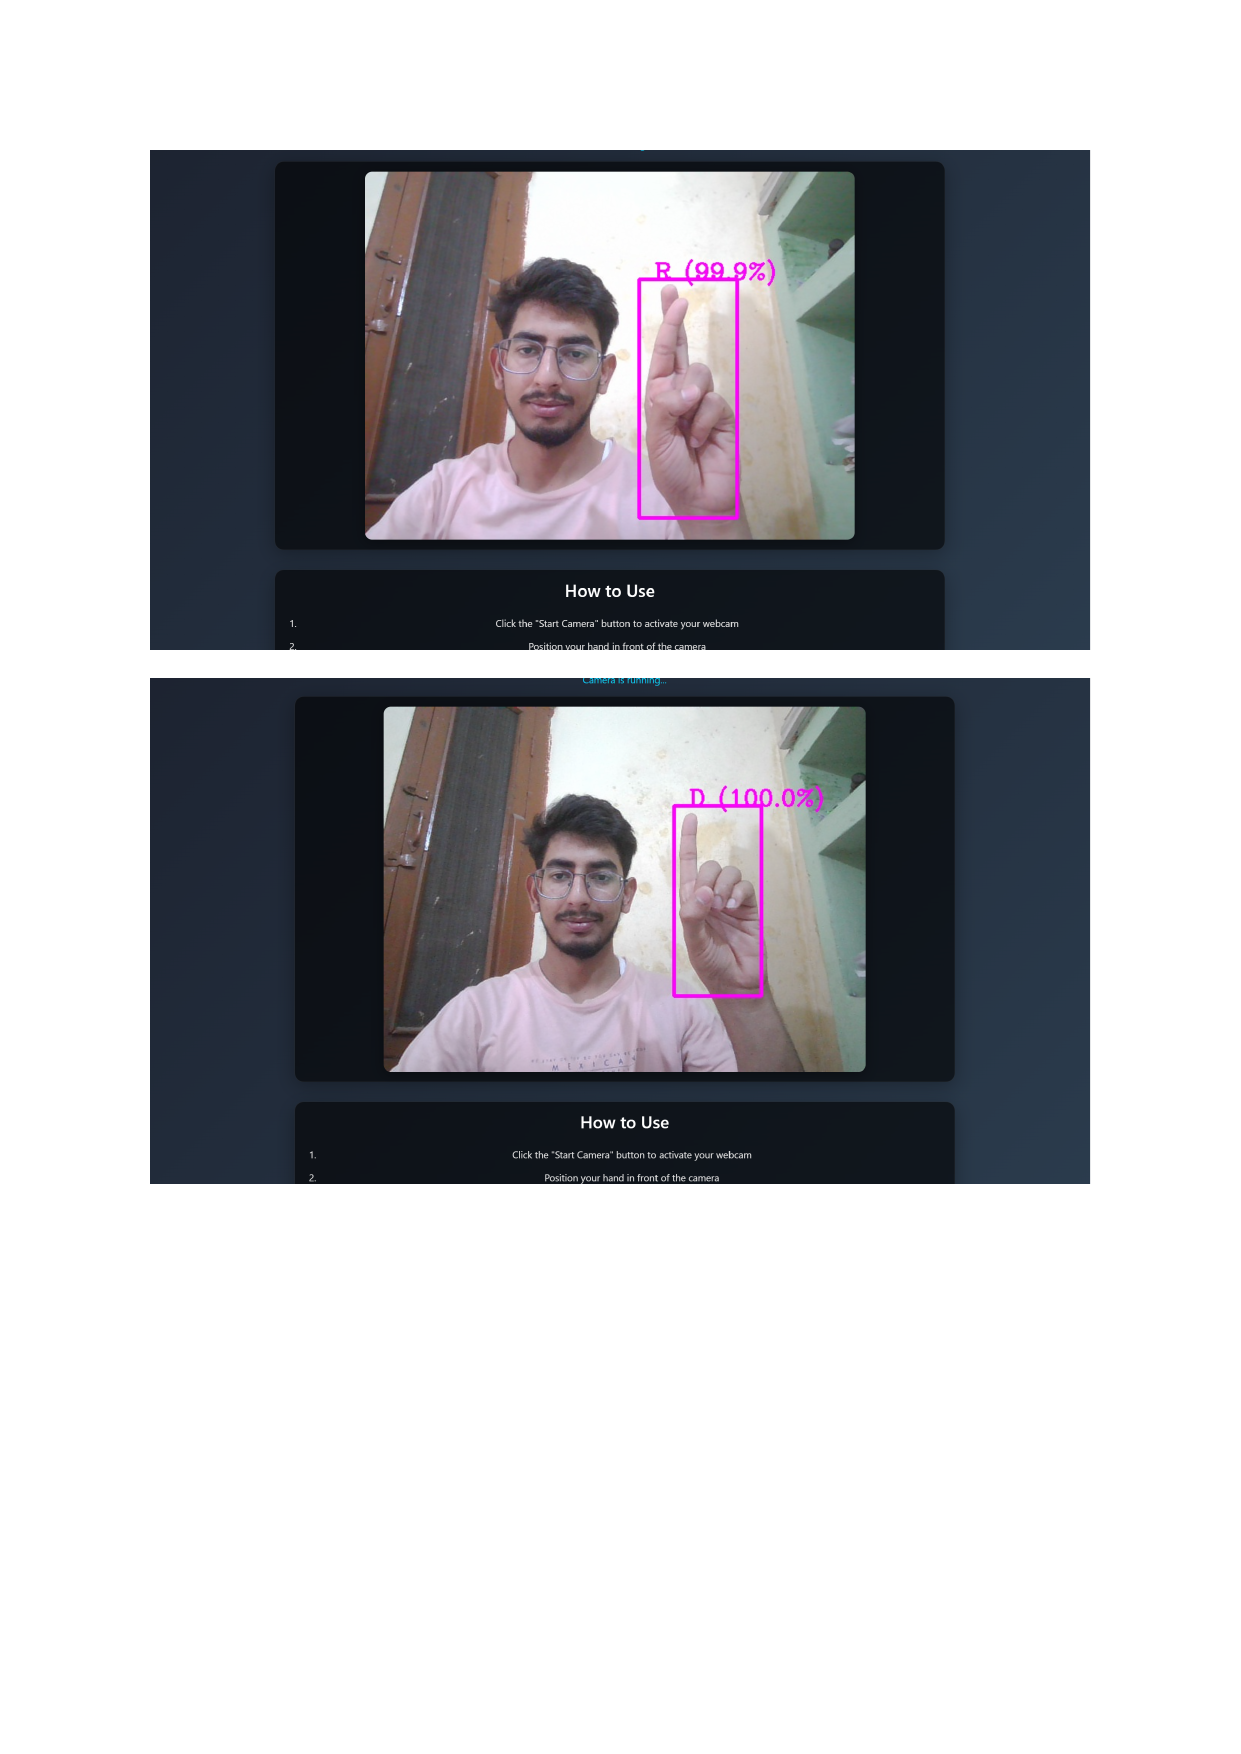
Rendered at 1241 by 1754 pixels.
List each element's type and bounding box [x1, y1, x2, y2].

picture [150, 150, 1091, 650]
picture [150, 678, 1091, 1184]
